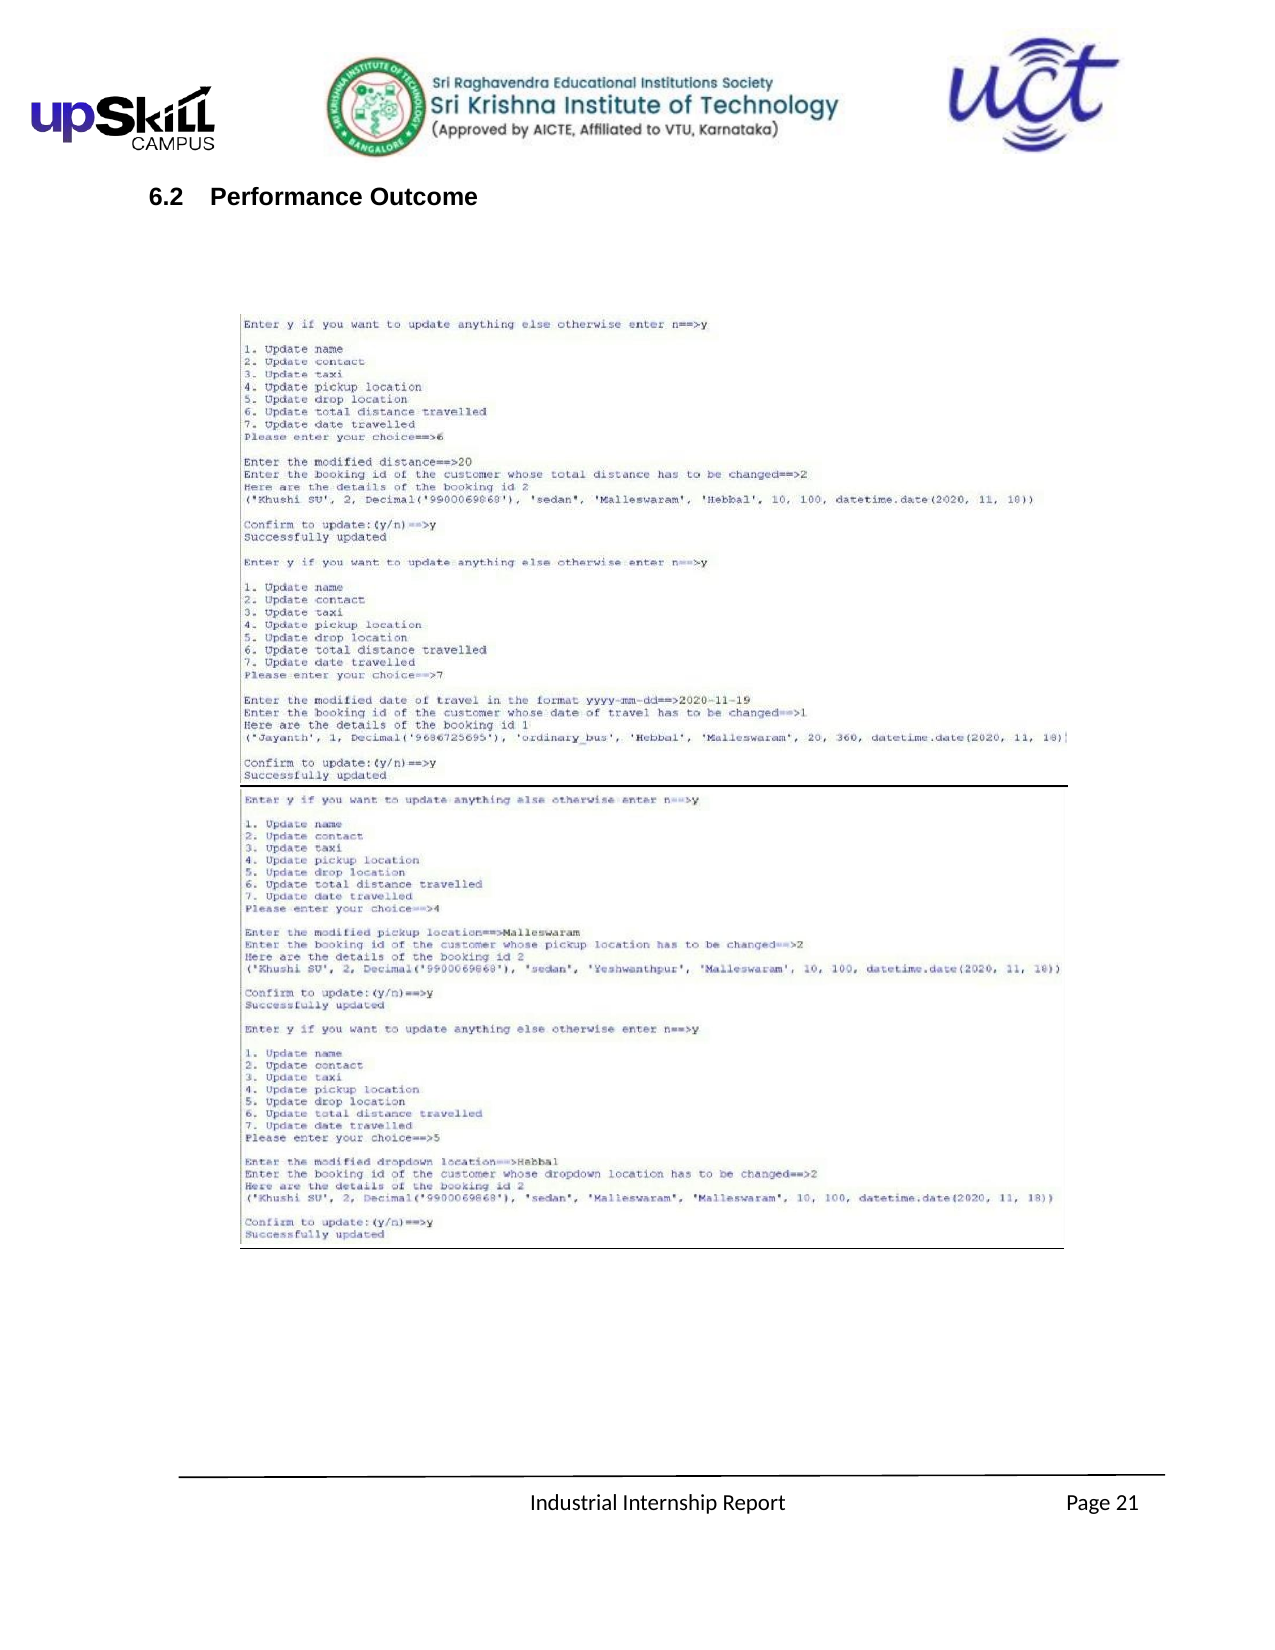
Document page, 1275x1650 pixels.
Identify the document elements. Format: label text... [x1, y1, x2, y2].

picture [240, 785, 1068, 1244]
picture [947, 28, 1126, 154]
picture [0, 73, 246, 154]
picture [323, 52, 846, 163]
subtitle 6.2 Performance Outcome [148, 182, 1139, 211]
picture [240, 314, 1067, 783]
